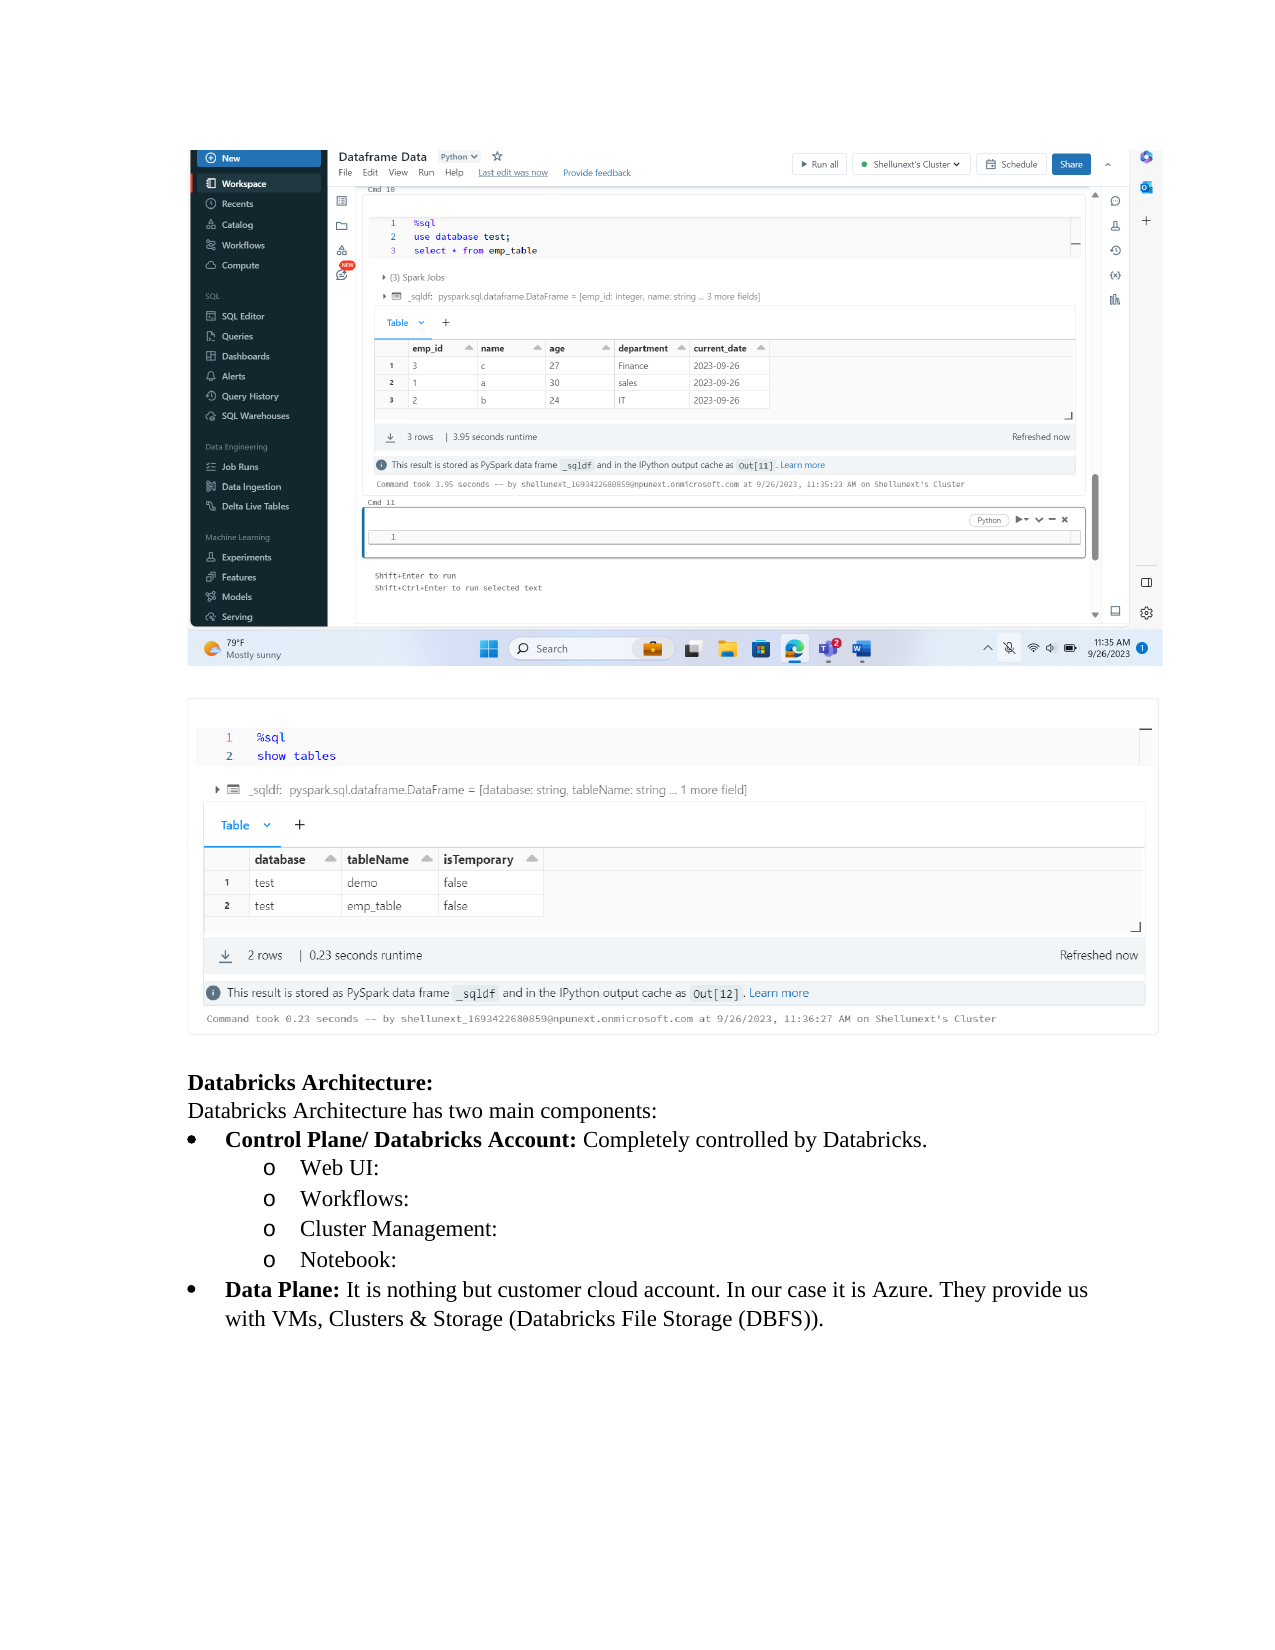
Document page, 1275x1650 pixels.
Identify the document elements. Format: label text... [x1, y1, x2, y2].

list Data Plane: It is nothing but customer cloud account. In our case it is Azure. They provide us with VMs, Clusters & Storage (Databricks File Storage (DBFS)). [187, 1276, 1125, 1331]
list Control Plane/ Databricks Account: Completely controlled by Databricks. [187, 1126, 1125, 1152]
list Workflows: [262, 1185, 1125, 1213]
list Notebook: [262, 1246, 1125, 1274]
list Web UI: [262, 1154, 1125, 1183]
list Cluster Management: [262, 1215, 1125, 1243]
picture [187, 696, 1163, 1039]
list Databricks Architecture has two main components: [187, 1098, 1125, 1124]
list Databricks Architecture: [187, 1069, 1125, 1096]
picture [187, 150, 1163, 666]
